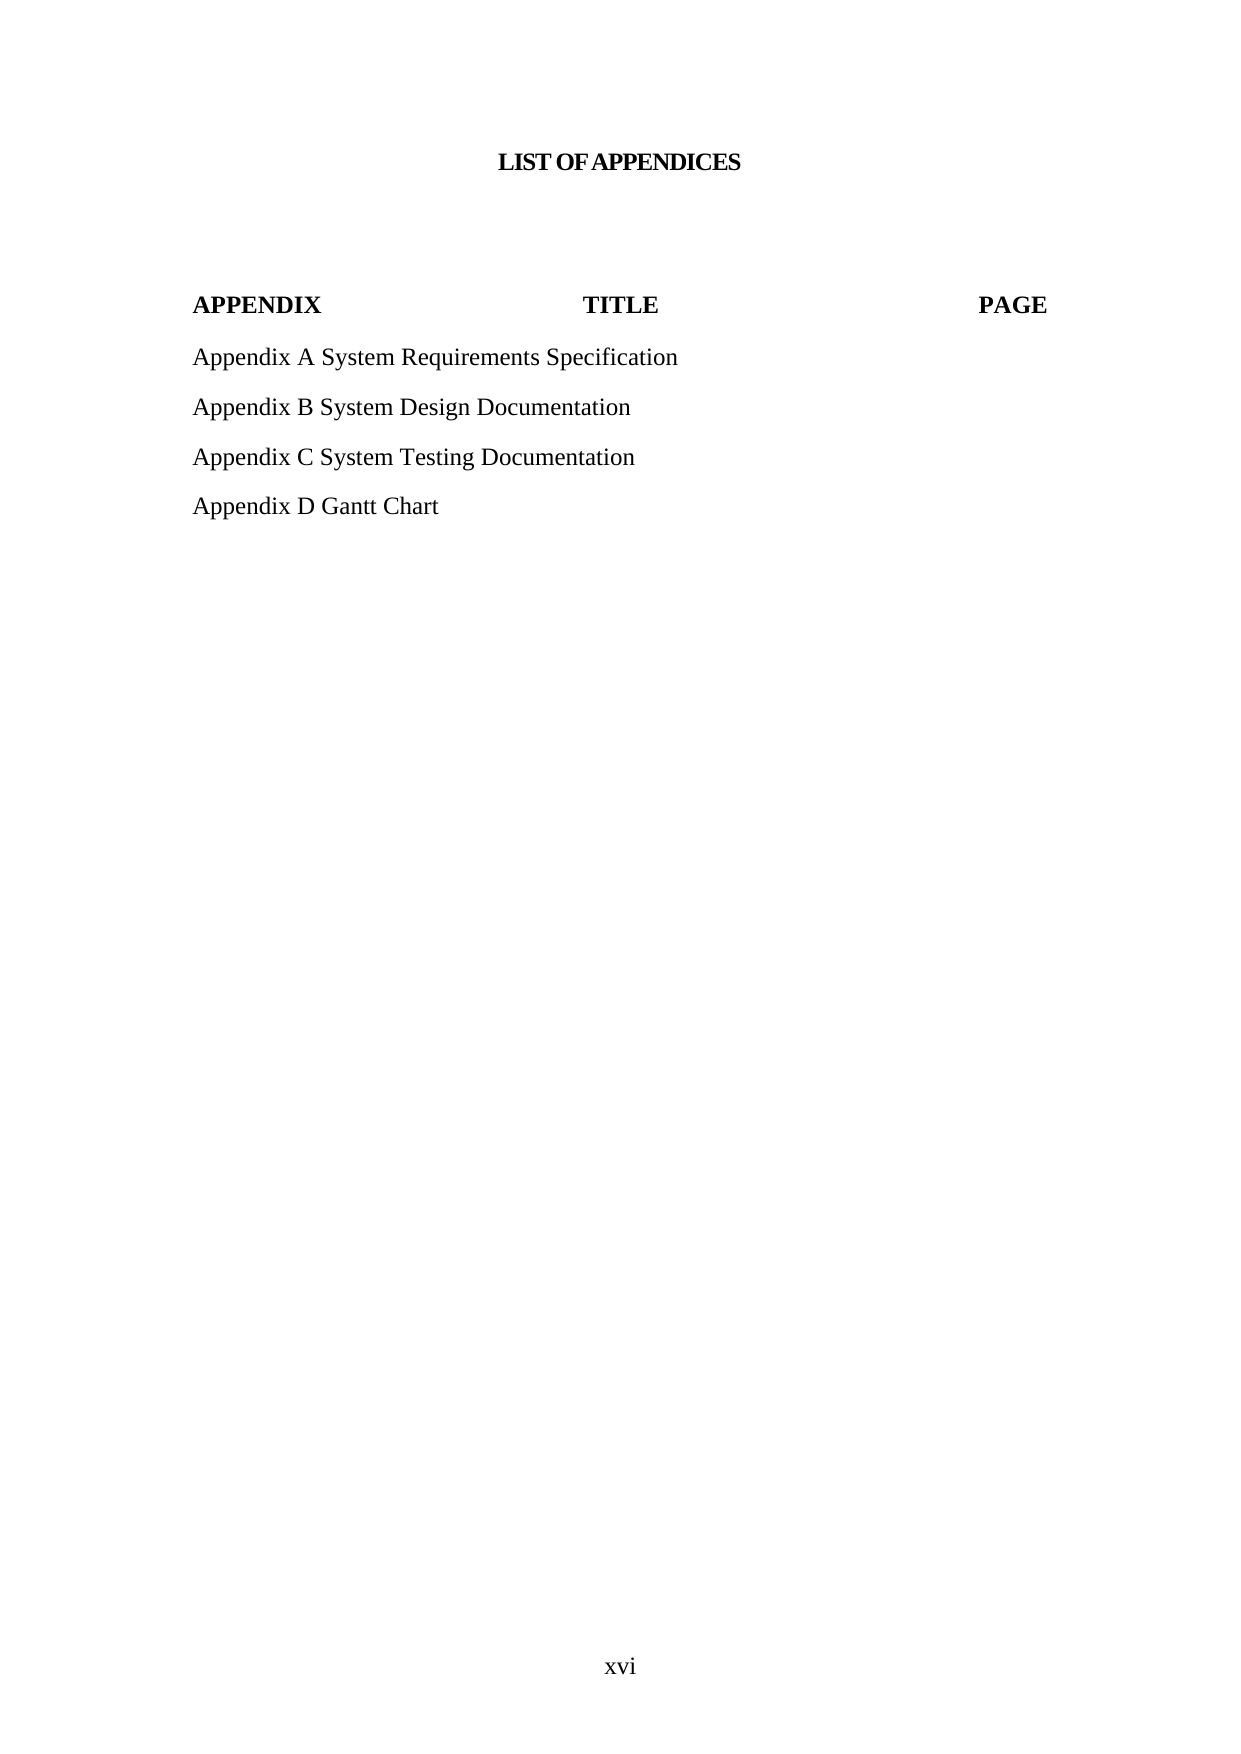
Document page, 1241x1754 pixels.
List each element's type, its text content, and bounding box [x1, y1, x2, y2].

table_header APPENDIX [193, 290, 355, 342]
text Appendix A System Requirements Specification 62 [192, 342, 929, 371]
text Appendix B System Design Documentation 137 [192, 392, 929, 421]
title LIST OF APPENDICES [192, 147, 1048, 176]
text Appendix D Gantt Chart 223 [192, 491, 929, 520]
table_header PAGE [887, 290, 1048, 342]
table_header TITLE [355, 290, 887, 342]
text Appendix C System Testing Documentation 185 [192, 442, 929, 470]
